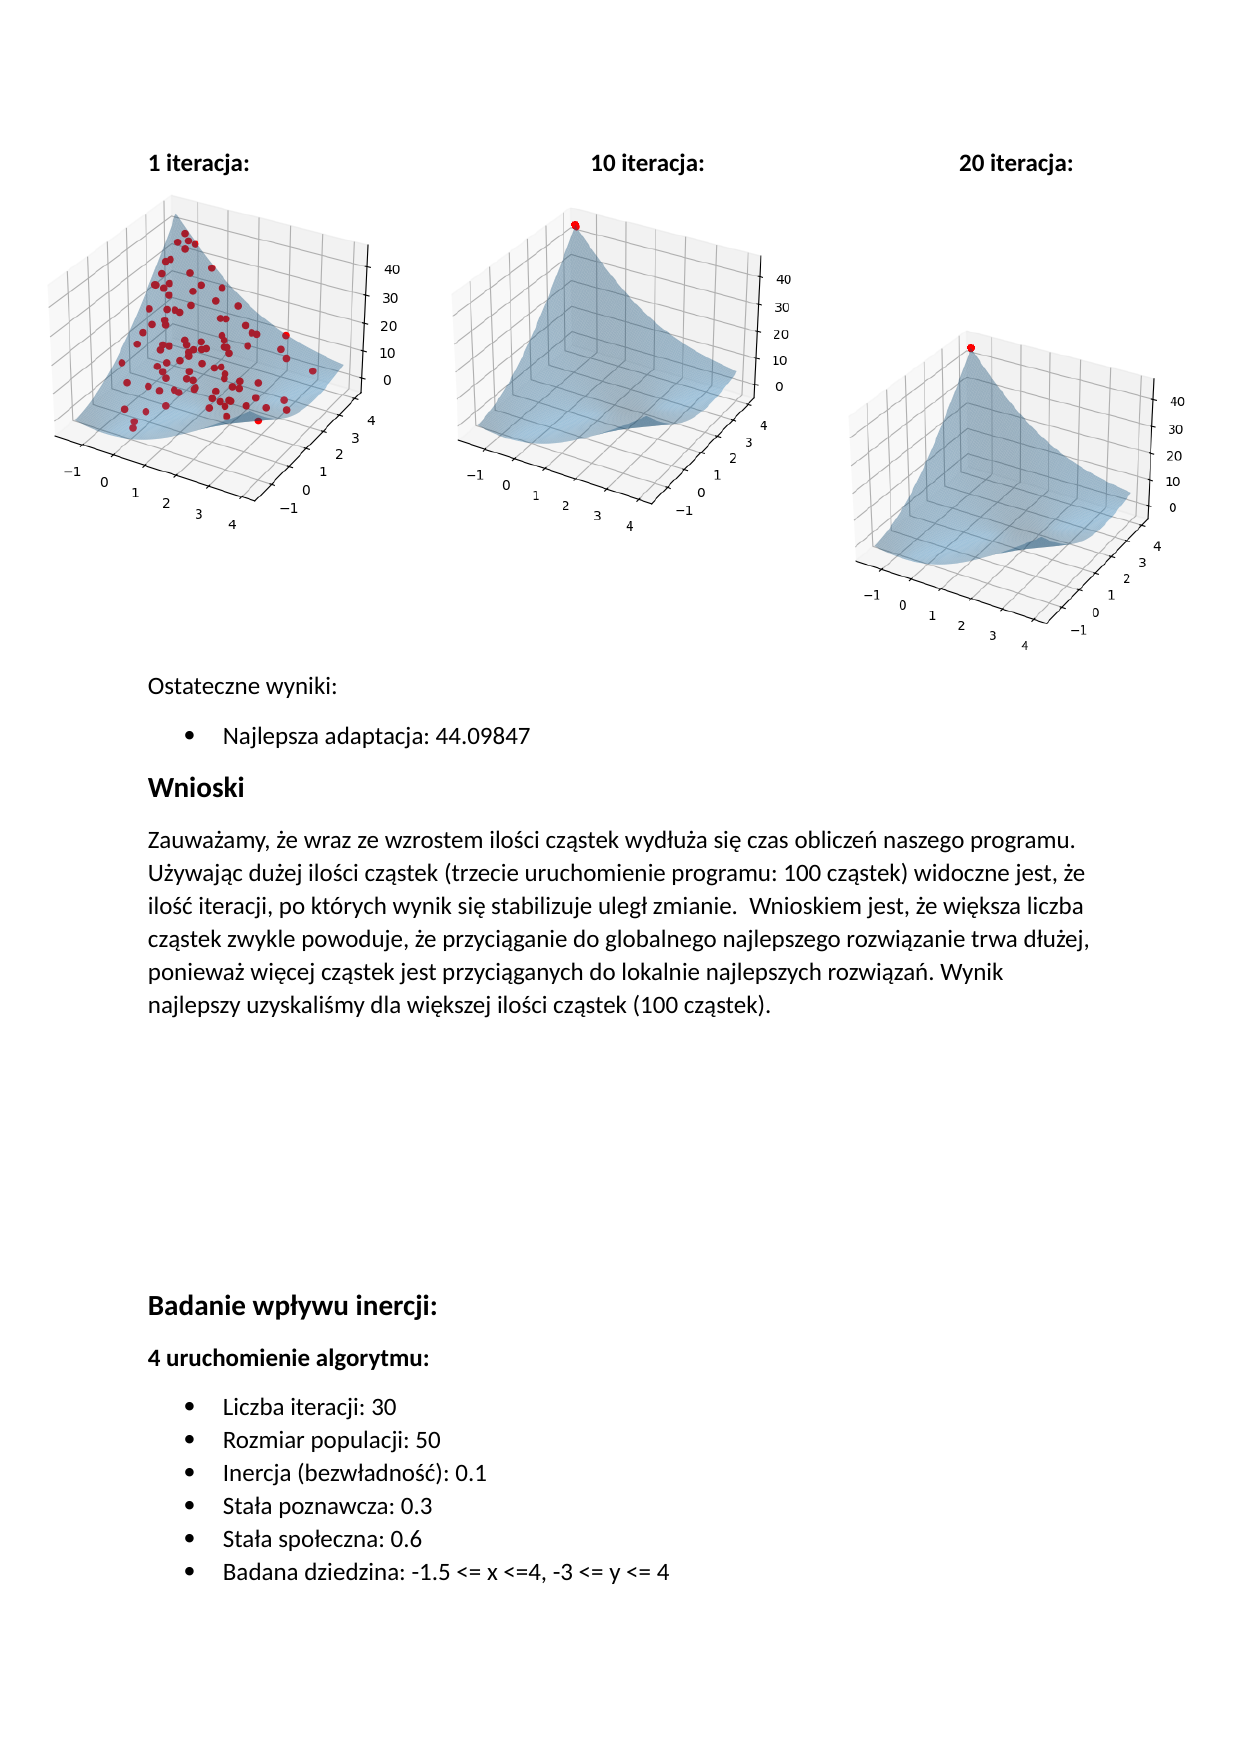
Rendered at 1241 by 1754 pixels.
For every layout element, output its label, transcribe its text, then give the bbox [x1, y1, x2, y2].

text Ostateczne wyniki: [148, 197, 1093, 701]
list Stała społeczna: 0.6 [185, 1523, 1093, 1553]
picture [38, 190, 408, 534]
list Liczba iteracji: 30 [185, 1391, 1093, 1422]
text Zauważamy, że wraz ze wzrostem ilości cząstek wydłuża się czas obliczeń naszego programu. Używając dużej ilości cząstek (trzecie uruchomienie programu: 100 cząstek) widoczne jest, że ilość iteracji, po których wynik się stabilizuje uległ zmianie. Wnioskiem jest, że większa liczba cząstek zwykle powoduje, że przyciąganie do globalnego najlepszego rozwiązanie trwa dłużej, ponieważ więcej cząstek jest przyciąganych do lokalnie najlepszych rozwiązań. Wynik najlepszy uzyskaliśmy dla większej ilości cząstek (100 cząstek). [148, 824, 1093, 1020]
picture [845, 326, 1188, 652]
list Stała poznawcza: 0.3 [185, 1490, 1093, 1521]
list Najlepsza adaptacja: 44.09847 [185, 720, 1093, 750]
text Badanie wpływu inercji: [148, 1287, 1093, 1322]
picture [445, 205, 795, 534]
text 4 uruchomienie algorytmu: [148, 1342, 1093, 1372]
list Badana dziedzina: -1.5 <= x <=4, -3 <= y <= 4 [185, 1556, 1093, 1586]
text Wnioski [148, 769, 1093, 805]
text 1 iteracja: 10 iteracja: 20 iteracja: [148, 148, 1093, 178]
list Rozmiar populacji: 50 [185, 1424, 1093, 1455]
list Inercja (bezwładność): 0.1 [185, 1457, 1093, 1488]
